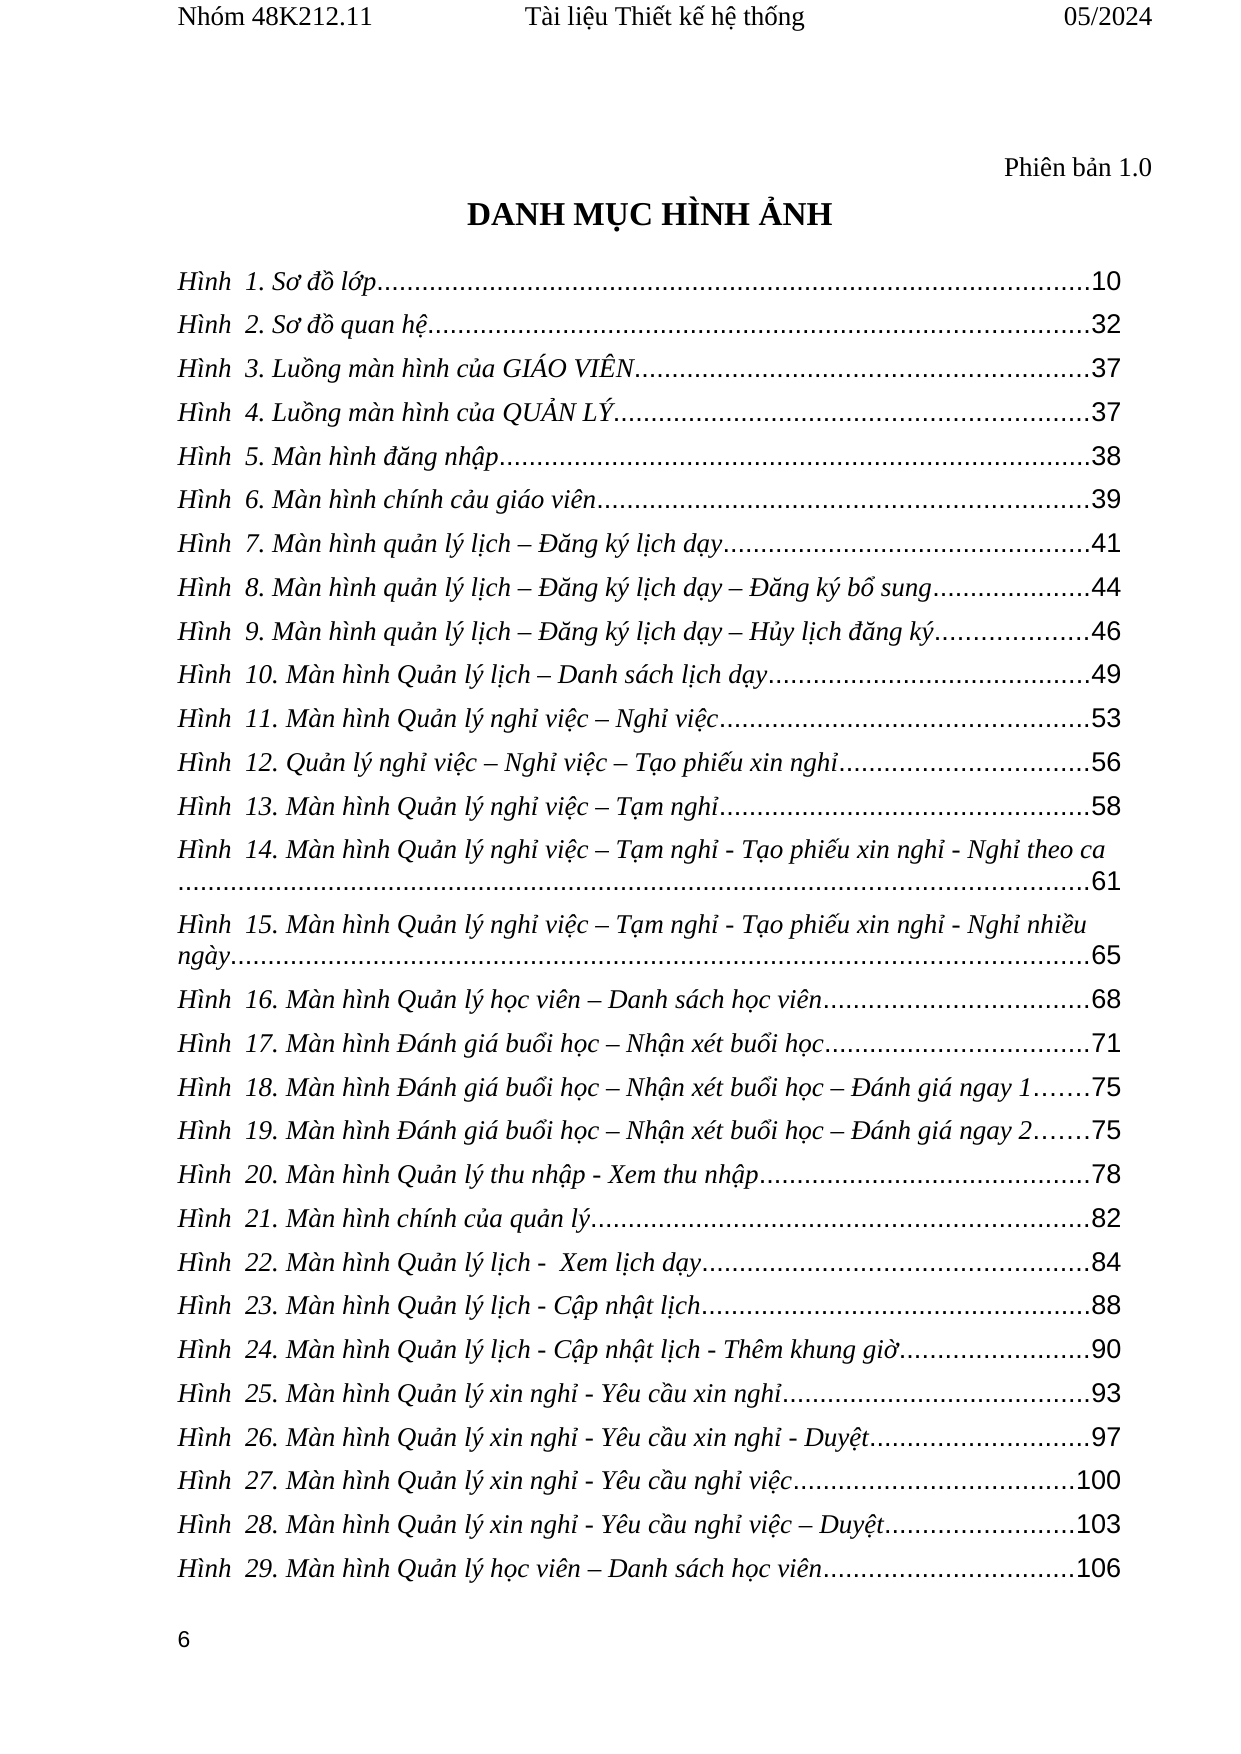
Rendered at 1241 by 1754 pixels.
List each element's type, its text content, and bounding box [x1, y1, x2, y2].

text Hình 12. Quản lý nghỉ việc – Nghỉ việc – Tạo phiếu xin nghỉ 56 [177, 746, 1122, 777]
text Hình 4. Luồng màn hình của QUẢN LÝ 37 [177, 396, 1122, 427]
text Hình 8. Màn hình quản lý lịch – Đăng ký lịch dạy – Đăng ký bổ sung 44 [177, 571, 1122, 602]
text Hình 5. Màn hình đăng nhập 38 [177, 439, 1122, 471]
text Hình 10. Màn hình Quản lý lịch – Danh sách lịch dạy 49 [177, 658, 1122, 689]
text Hình 19. Màn hình Đánh giá buổi học – Nhận xét buổi học – Đánh giá ngay 2 75 [177, 1114, 1122, 1146]
text Hình 23. Màn hình Quản lý lịch - Cập nhật lịch 88 [177, 1289, 1122, 1321]
text Hình 29. Màn hình Quản lý học viên – Danh sách học viên 106 [177, 1552, 1122, 1583]
text Hình 22. Màn hình Quản lý lịch - Xem lịch dạy 84 [177, 1246, 1122, 1277]
text Hình 7. Màn hình quản lý lịch – Đăng ký lịch dạy 41 [177, 527, 1122, 558]
text Hình 21. Màn hình chính của quản lý 82 [177, 1202, 1122, 1233]
text Hình 2. Sơ đồ quan hệ 32 [177, 308, 1122, 339]
text Hình 1. Sơ đồ lớp 10 [177, 264, 1122, 296]
text Hình 3. Luồng màn hình của GIÁO VIÊN 37 [177, 352, 1122, 383]
text Hình 9. Màn hình quản lý lịch – Đăng ký lịch dạy – Hủy lịch đăng ký 46 [177, 614, 1122, 646]
text Hình 18. Màn hình Đánh giá buổi học – Nhận xét buổi học – Đánh giá ngay 1 75 [177, 1071, 1122, 1102]
text Hình 24. Màn hình Quản lý lịch - Cập nhật lịch - Thêm khung giờ 90 [177, 1333, 1122, 1364]
text Hình 28. Màn hình Quản lý xin nghỉ - Yêu cầu nghỉ việc – Duyệt 103 [177, 1508, 1122, 1539]
text Hình 13. Màn hình Quản lý nghỉ việc – Tạm nghỉ 58 [177, 789, 1122, 821]
text Hình 17. Màn hình Đánh giá buổi học – Nhận xét buổi học 71 [177, 1027, 1122, 1058]
text Hình 14. Màn hình Quản lý nghỉ việc – Tạm nghỉ - Tạo phiếu xin nghỉ - Nghỉ theo ca 61 [177, 833, 1122, 896]
text Hình 6. Màn hình chính cảu giáo viên 39 [177, 483, 1122, 514]
text Hình 20. Màn hình Quản lý thu nhập - Xem thu nhập 78 [177, 1158, 1122, 1189]
text Hình 16. Màn hình Quản lý học viên – Danh sách học viên 68 [177, 983, 1122, 1014]
text Hình 25. Màn hình Quản lý xin nghỉ - Yêu cầu xin nghỉ 93 [177, 1377, 1122, 1408]
text Hình 26. Màn hình Quản lý xin nghỉ - Yêu cầu xin nghỉ - Duyệt 97 [177, 1421, 1122, 1452]
text Hình 27. Màn hình Quản lý xin nghỉ - Yêu cầu nghỉ việc 100 [177, 1464, 1122, 1496]
text Hình 11. Màn hình Quản lý nghỉ việc – Nghỉ việc 53 [177, 702, 1122, 733]
subtitle DANH MỤC HÌNH ẢNH [177, 194, 1122, 233]
text Hình 15. Màn hình Quản lý nghỉ việc – Tạm nghỉ - Tạo phiếu xin nghỉ - Nghỉ nhiều ngày 65 [177, 908, 1122, 971]
